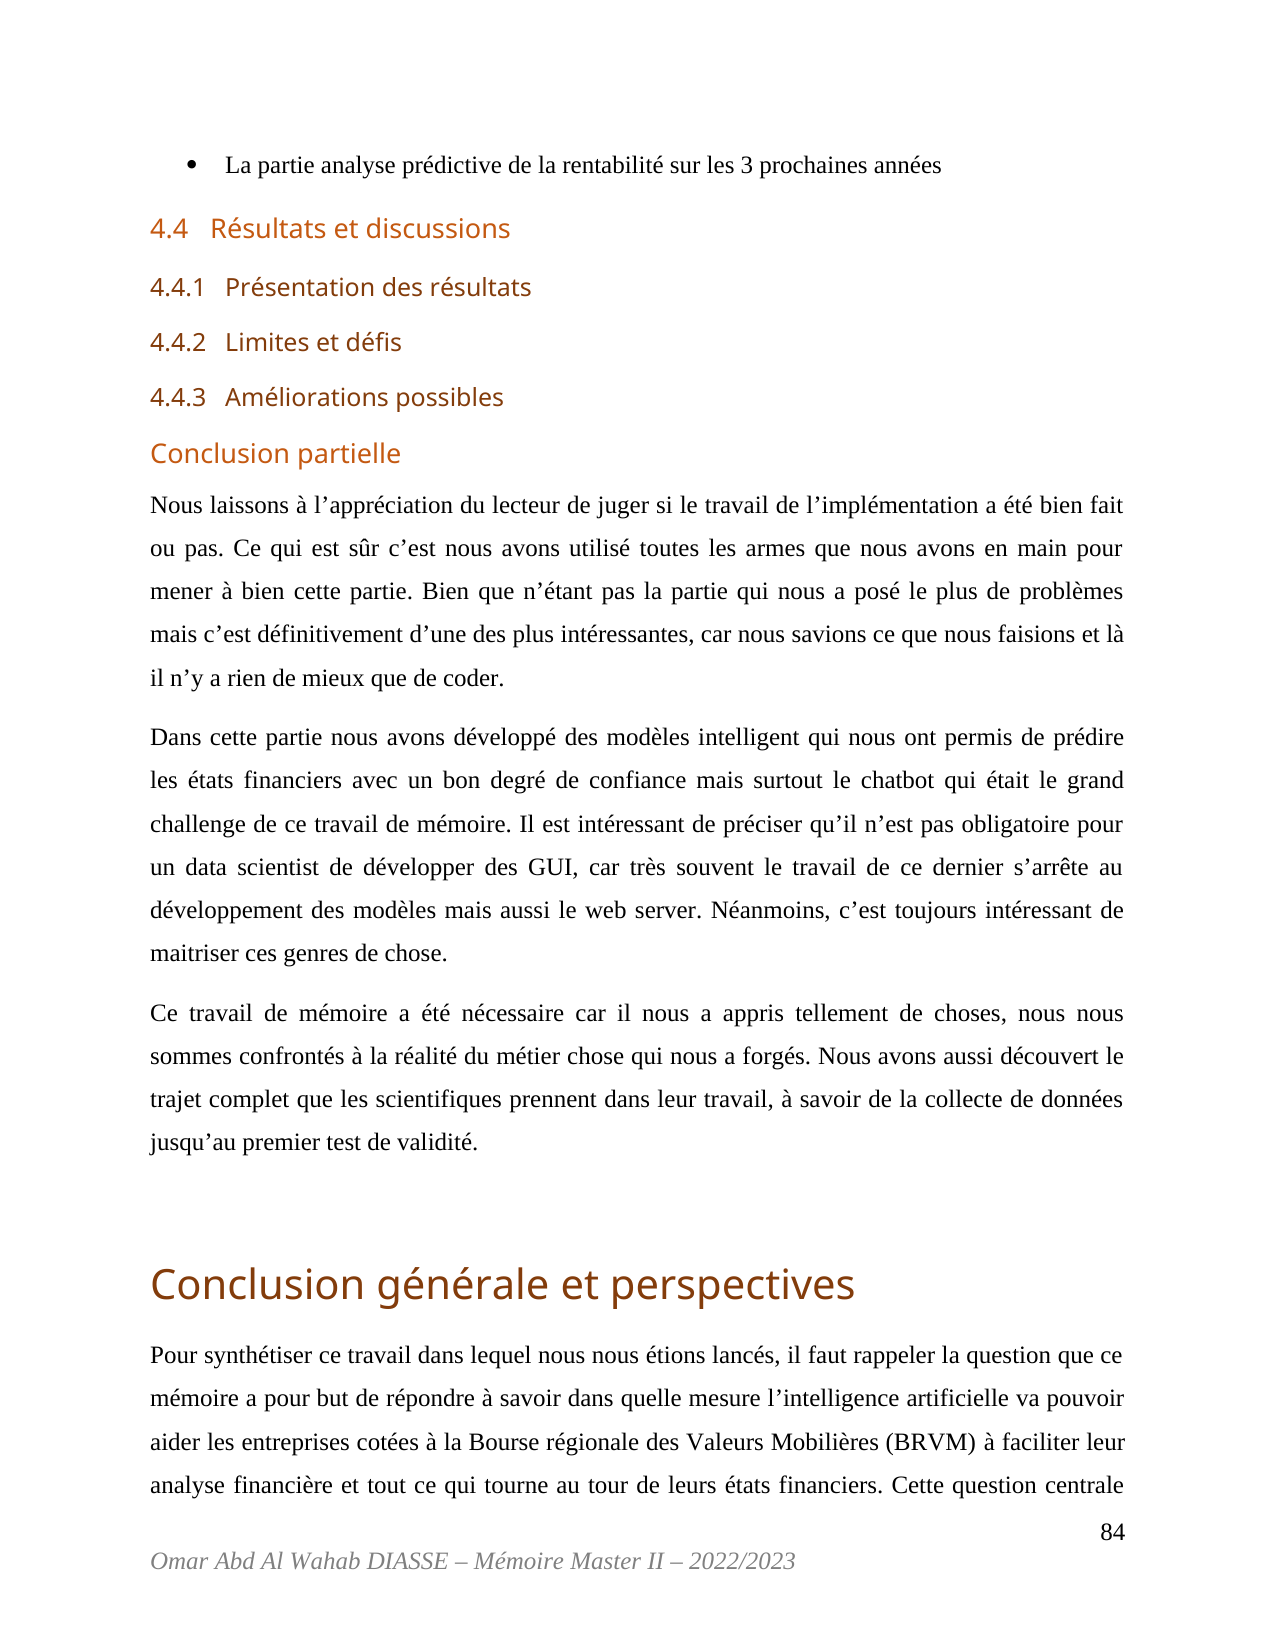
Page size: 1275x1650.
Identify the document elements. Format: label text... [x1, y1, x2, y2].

subtitle Conclusion partielle [150, 435, 1125, 472]
text Ce travail de mémoire a été nécessaire car il nous a appris tellement de choses, nous nous sommes confrontés à la réalité du métier chose qui nous a forgés. Nous avons aussi découvert le trajet complet que les scientifiques prennent dans leur travail, à savoir de la collecte de données jusqu’au premier test de validité. [150, 998, 1125, 1156]
text Dans cette partie nous avons développé des modèles intelligent qui nous ont permis de prédire les états financiers avec un bon degré de confiance mais surtout le chatbot qui était le grand challenge de ce travail de mémoire. Il est intéressant de préciser qu’il n’est pas obligatoire pour un data scientist de développer des GUI, car très souvent le travail de ce dernier s’arrête au développement des modèles mais aussi le web server. Néanmoins, c’est toujours intéressant de maitriser ces genres de chose. [150, 722, 1125, 967]
subtitle Résultats et discussions [150, 210, 1125, 247]
subtitle Améliorations possibles [150, 380, 1125, 414]
text Nous laissons à l’appréciation du lecteur de juger si le travail de l’implémentation a été bien fait ou pas. Ce qui est sûr c’est nous avons utilisé toutes les armes que nous avons en main pour mener à bien cette partie. Bien que n’étant pas la partie qui nous a posé le plus de problèmes mais c’est définitivement d’une des plus intéressantes, car nous savions ce que nous faisions et là il n’y a rien de mieux que de coder. [150, 490, 1125, 691]
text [150, 1340, 1125, 1498]
subtitle Limites et défis [150, 324, 1125, 358]
list La partie analyse prédictive de la rentabilité sur les 3 prochaines années [187, 150, 1125, 179]
subtitle Conclusion générale et perspectives [150, 1255, 1125, 1312]
subtitle Présentation des résultats [150, 269, 1125, 303]
